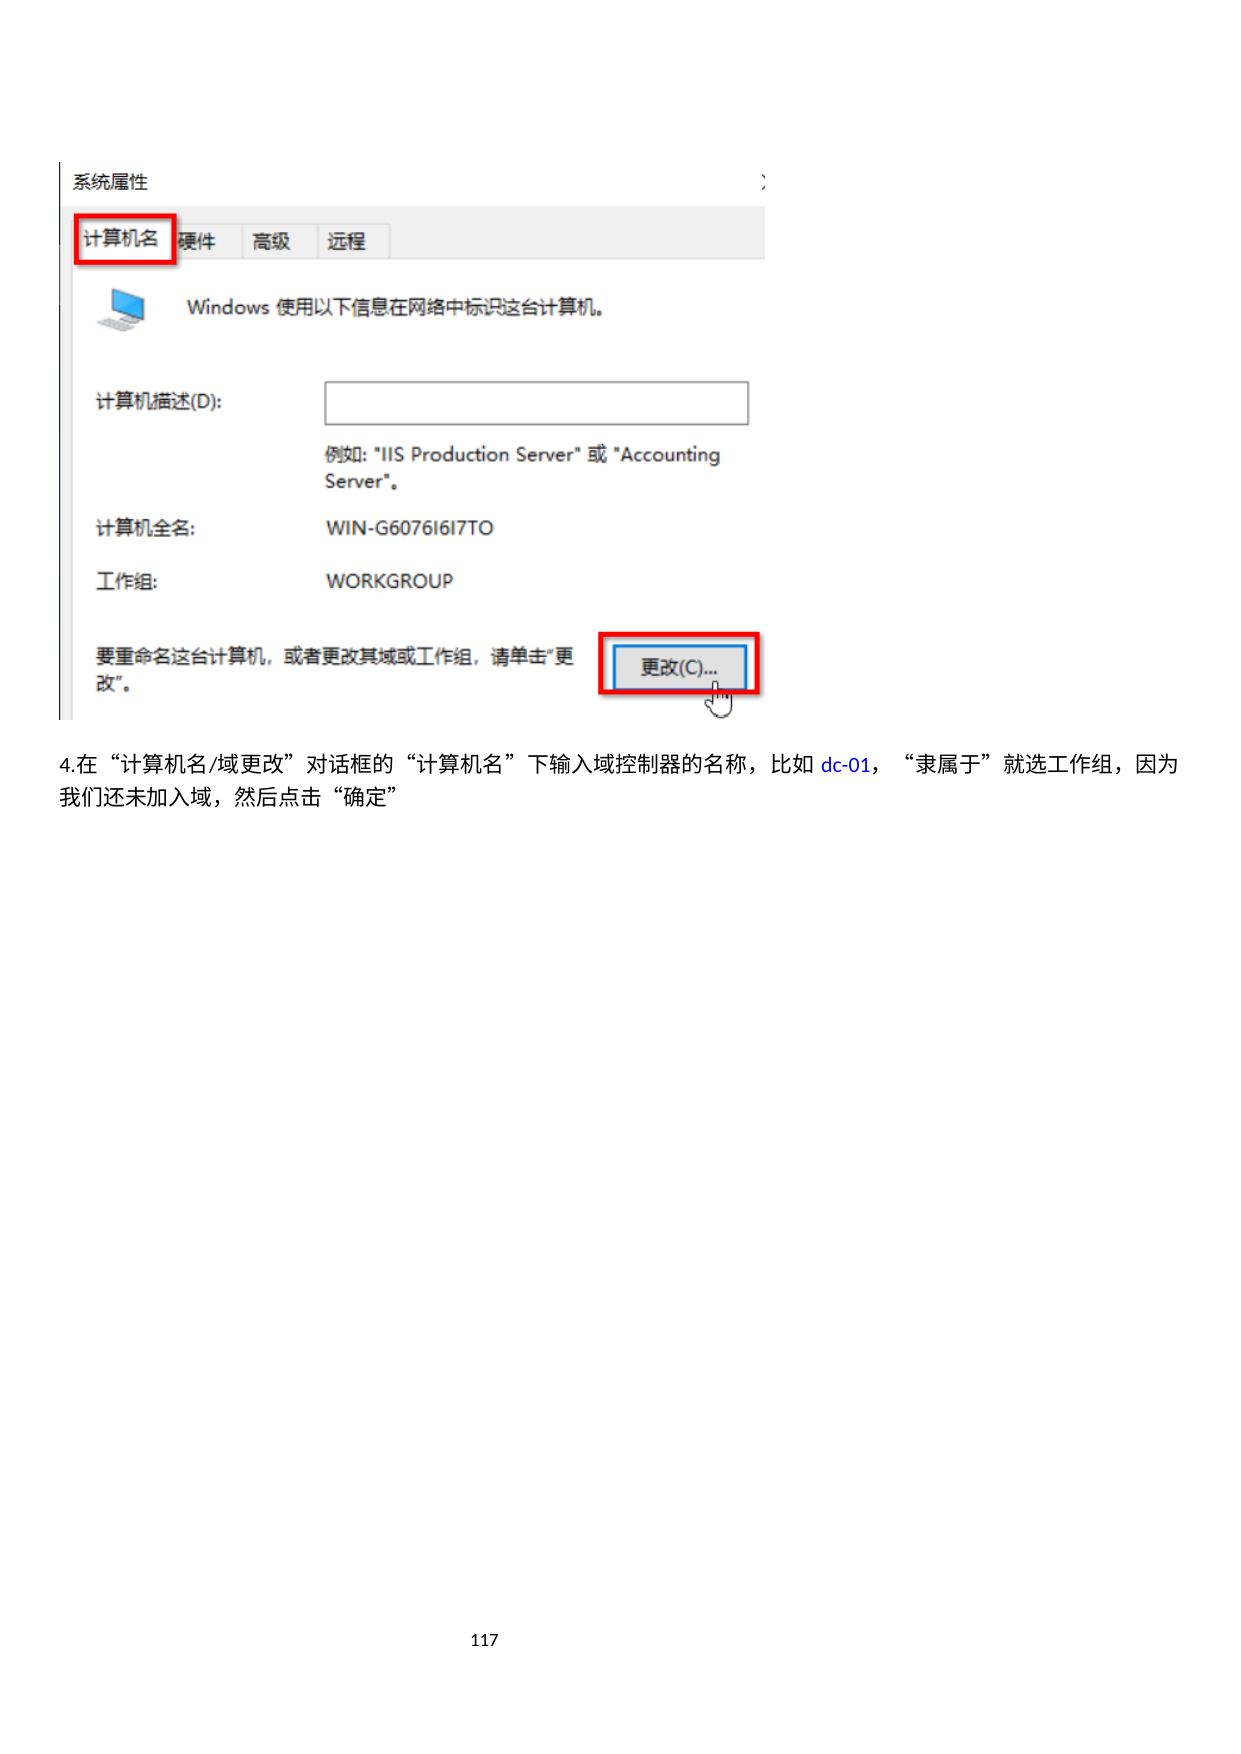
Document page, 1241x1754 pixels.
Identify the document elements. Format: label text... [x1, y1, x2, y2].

picture [59, 162, 766, 720]
text 4.在“计算机名/域更改”对话框的“计算机名”下输入域控制器的名称，比如dc-01，“隶属于”就选工作组，因为我们还未加入域，然后点击“确定” [59, 747, 1181, 812]
